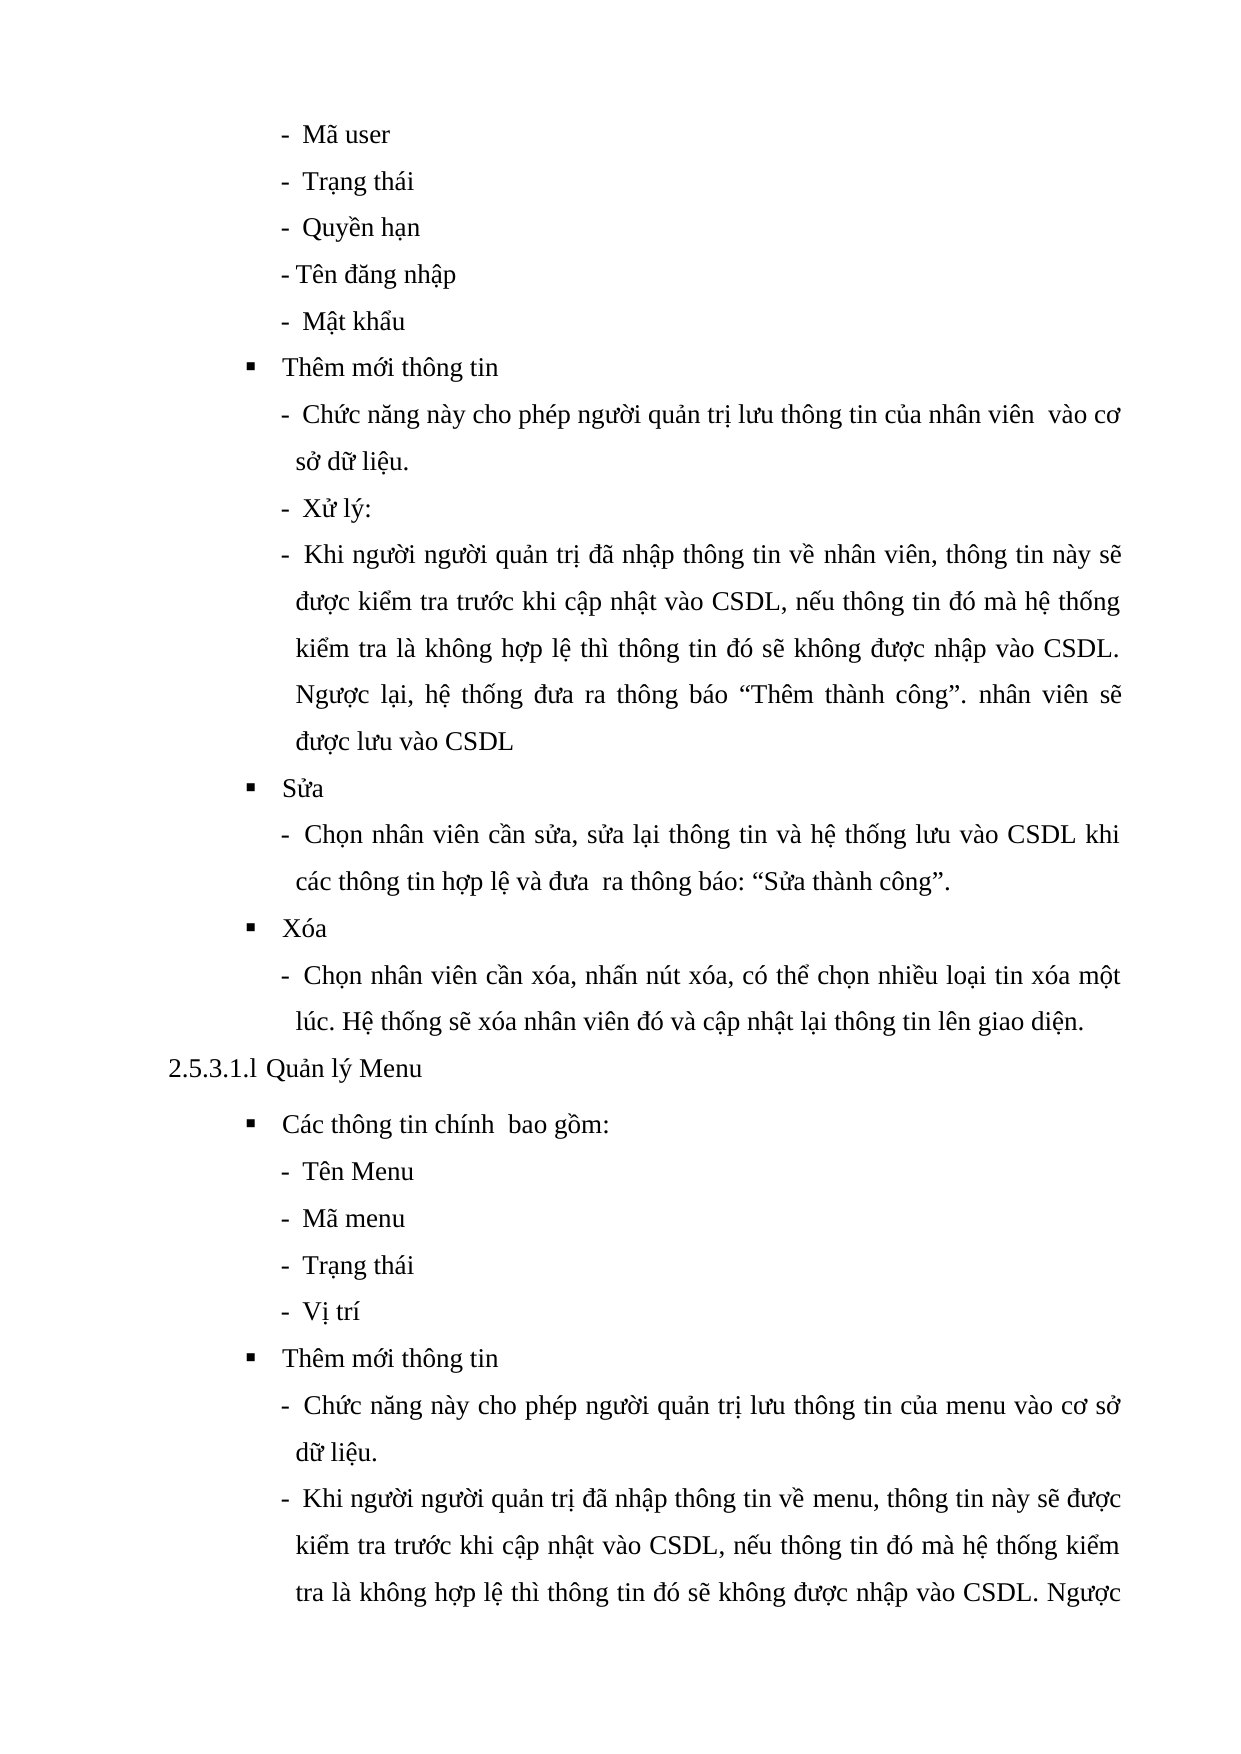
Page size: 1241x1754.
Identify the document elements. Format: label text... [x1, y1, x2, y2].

list Tên đăng nhập [281, 258, 1122, 289]
list Tên Menu [281, 1156, 1122, 1187]
list Xử lý: [281, 492, 1122, 523]
list Mật khẩu [281, 305, 1122, 336]
list Thêm mới thông tin [244, 1342, 1122, 1373]
list Sửa [244, 772, 1122, 803]
list Vị trí [281, 1296, 1122, 1327]
list Xóa [244, 912, 1122, 943]
list Mã user [281, 118, 1122, 149]
list Chức năng này cho phép người quản trị lưu thông tin của menu vào cơ sở dữ liệu. [281, 1389, 1122, 1467]
list Chức năng này cho phép người quản trị lưu thông tin của nhân viên vào cơ sở dữ liệu. [281, 398, 1122, 476]
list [281, 1482, 1122, 1607]
list Trạng thái [281, 165, 1122, 196]
subtitle Quản lý Menu [168, 1052, 1122, 1083]
list Trạng thái [281, 1249, 1122, 1280]
list Chọn nhân viên cần sửa, sửa lại thông tin và hệ thống lưu vào CSDL khi các thông tin hợp lệ và đưa ra thông báo: “Sửa thành công”. [281, 818, 1122, 896]
list Mã menu [281, 1202, 1122, 1233]
list Khi người người quản trị đã nhập thông tin về nhân viên, thông tin này sẽ được kiểm tra trước khi cập nhật vào CSDL, nếu thông tin đó mà hệ thống kiểm tra là không hợp lệ thì thông tin đó sẽ không được nhập vào CSDL. Ngược lại, hệ thống đưa ra thông báo “Thêm thành công”. nhân viên sẽ được lưu vào CSDL [281, 538, 1122, 756]
list Quyền hạn [281, 211, 1122, 243]
list Thêm mới thông tin [244, 351, 1122, 383]
list Chọn nhân viên cần xóa, nhấn nút xóa, có thể chọn nhiều loại tin xóa một lúc. Hệ thống sẽ xóa nhân viên đó và cập nhật lại thông tin lên giao diện. [281, 959, 1122, 1037]
list Các thông tin chính bao gồm: [244, 1109, 1122, 1140]
